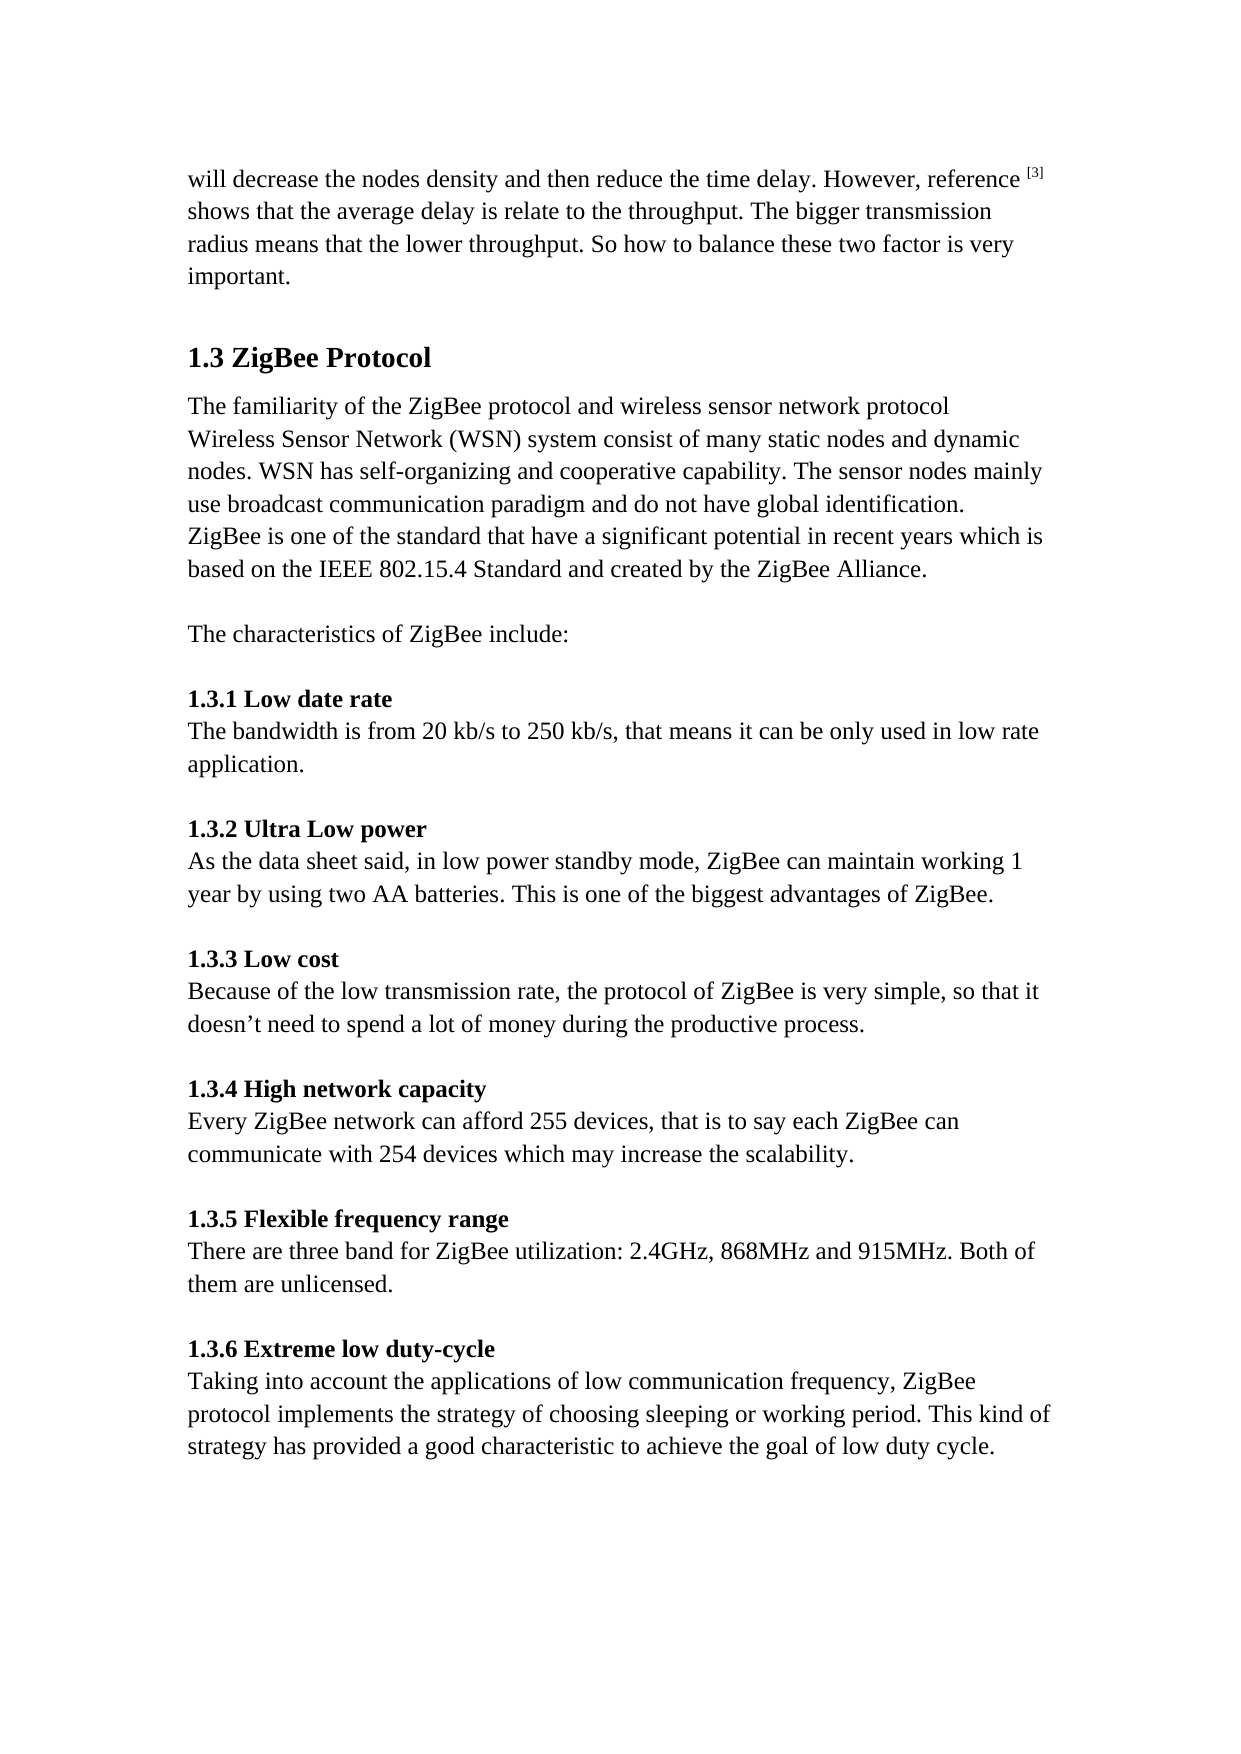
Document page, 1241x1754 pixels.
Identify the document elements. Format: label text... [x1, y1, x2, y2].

text ZigBee is one of the standard that have a significant potential in recent years which is based on the IEEE 802.15.4 Standard and created by the ZigBee Alliance. [187, 519, 1053, 584]
text Because of the low transmission rate, the protocol of ZigBee is very simple, so that it doesn’t need to spend a lot of money during the productive process. [187, 974, 1053, 1039]
subtitle 1.3.6 Extreme low duty-cycle [187, 1332, 1053, 1364]
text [187, 162, 1053, 292]
subtitle 1.3 ZigBee Protocol [187, 324, 1053, 389]
text Taking into account the applications of low communication frequency, ZigBee protocol implements the strategy of choosing sleeping or working period. This kind of strategy has provided a good characteristic to achieve the goal of low duty cycle. [187, 1364, 1053, 1462]
subtitle 1.3.3 Low cost [187, 942, 1053, 974]
text Wireless Sensor Network (WSN) system consist of many static nodes and dynamic nodes. WSN has self-organizing and cooperative capability. The sensor nodes mainly use broadcast communication paradigm and do not have global identification. [187, 422, 1053, 519]
text There are three band for ZigBee utilization: 2.4GHz, 868MHz and 915MHz. Both of them are unlicensed. [187, 1234, 1053, 1299]
subtitle 1.3.2 Ultra Low power [187, 812, 1053, 844]
text The characteristics of ZigBee include: [187, 617, 1053, 649]
subtitle 1.3.5 Flexible frequency range [187, 1202, 1053, 1234]
subtitle 1.3.1 Low date rate [187, 682, 1053, 714]
text Every ZigBee network can afford 255 devices, that is to say each ZigBee can communicate with 254 devices which may increase the scalability. [187, 1104, 1053, 1169]
text The familiarity of the ZigBee protocol and wireless sensor network protocol [187, 389, 1053, 422]
text The bandwidth is from 20 kb/s to 250 kb/s, that means it can be only used in low rate application. [187, 714, 1053, 779]
subtitle 1.3.4 High network capacity [187, 1072, 1053, 1104]
text As the data sheet said, in low power standby mode, ZigBee can maintain working 1 year by using two AA batteries. This is one of the biggest advantages of ZigBee. [187, 844, 1053, 909]
